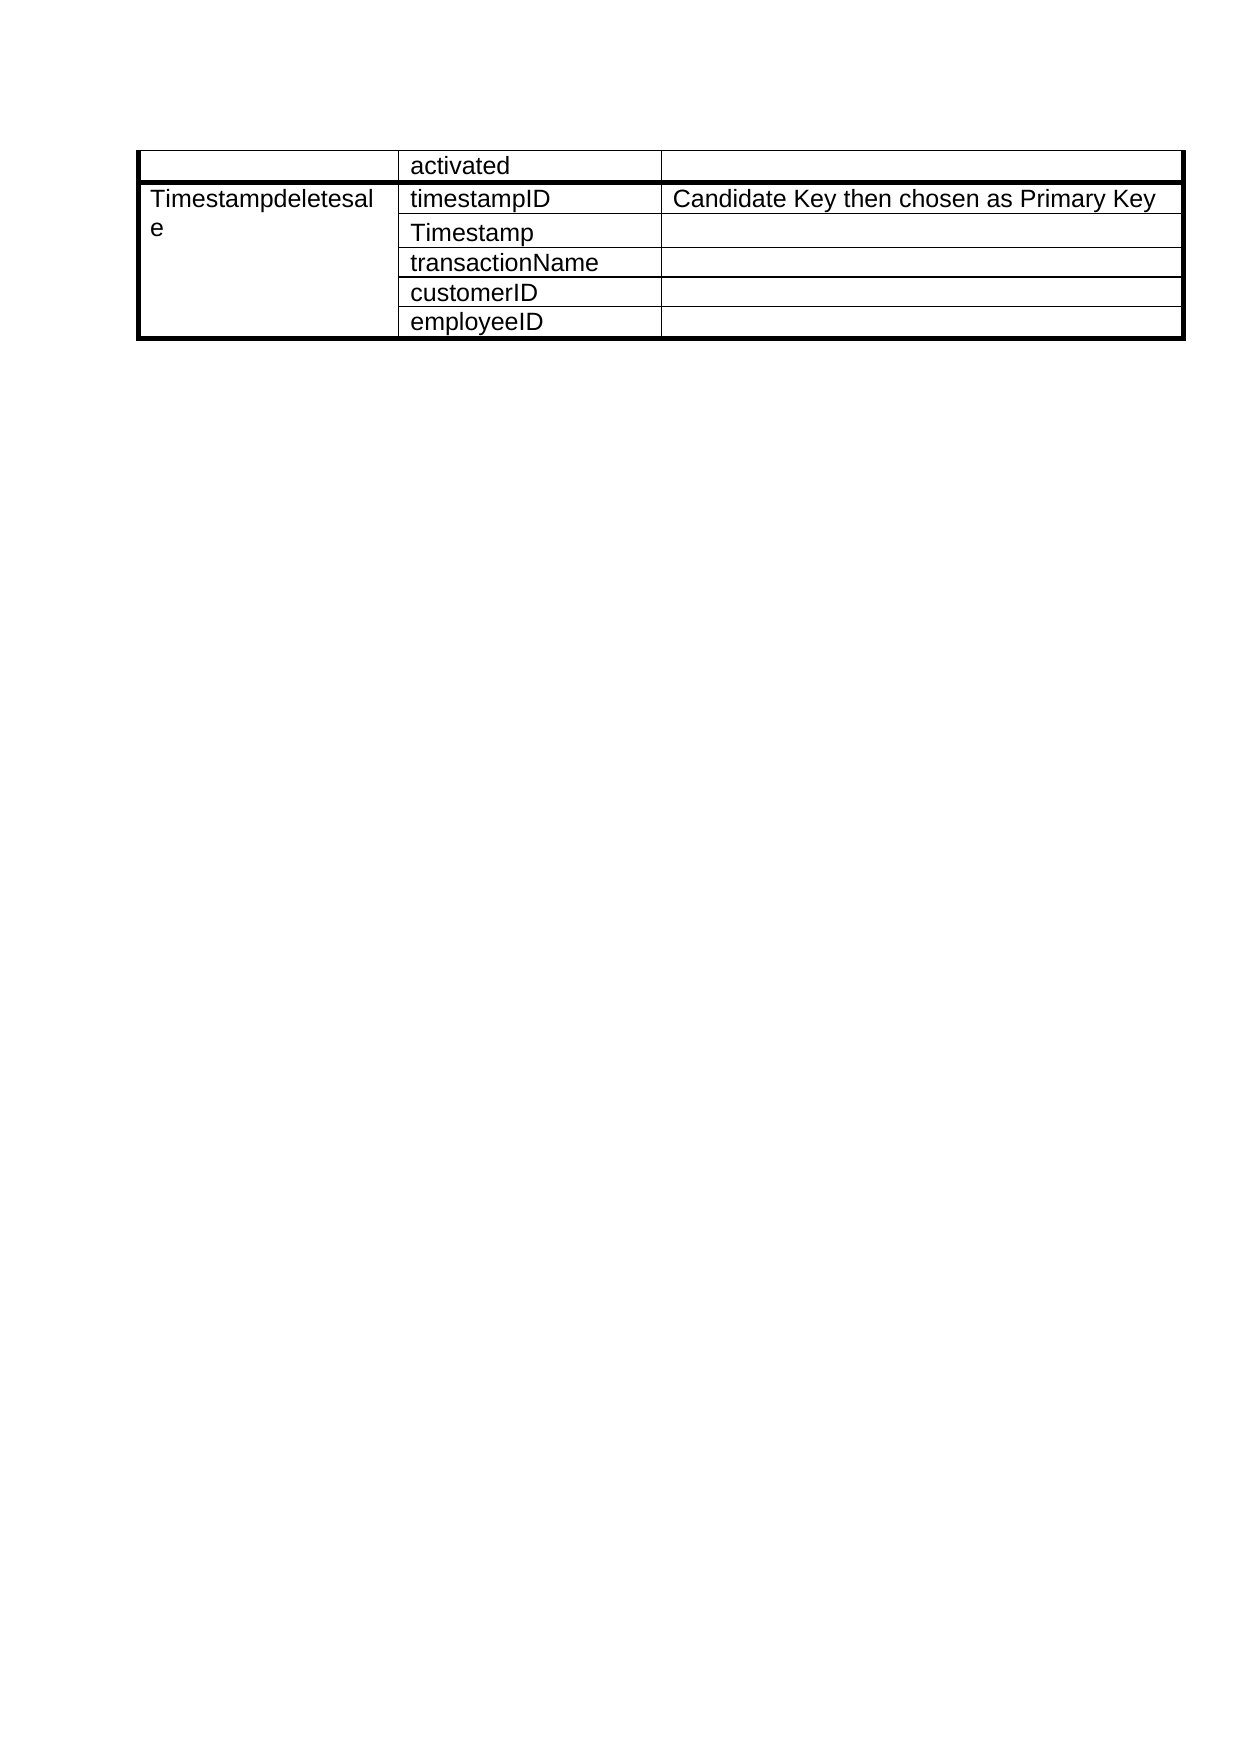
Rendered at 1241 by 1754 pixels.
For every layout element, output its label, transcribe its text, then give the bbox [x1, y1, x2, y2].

table_cell [662, 278, 1181, 306]
table_cell transactionName [399, 248, 661, 276]
table_cell [662, 307, 1181, 336]
table_cell [662, 248, 1181, 276]
table_cell [662, 214, 1181, 247]
table_cell [662, 151, 1181, 180]
table_cell Timestampdeletesale [141, 185, 398, 336]
table_cell activated [399, 151, 661, 180]
table_cell timestampID [399, 185, 661, 213]
table_cell employeeID [399, 307, 661, 336]
table_cell Timestamp [399, 214, 661, 247]
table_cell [662, 185, 1181, 213]
table_cell customerID [399, 278, 661, 306]
